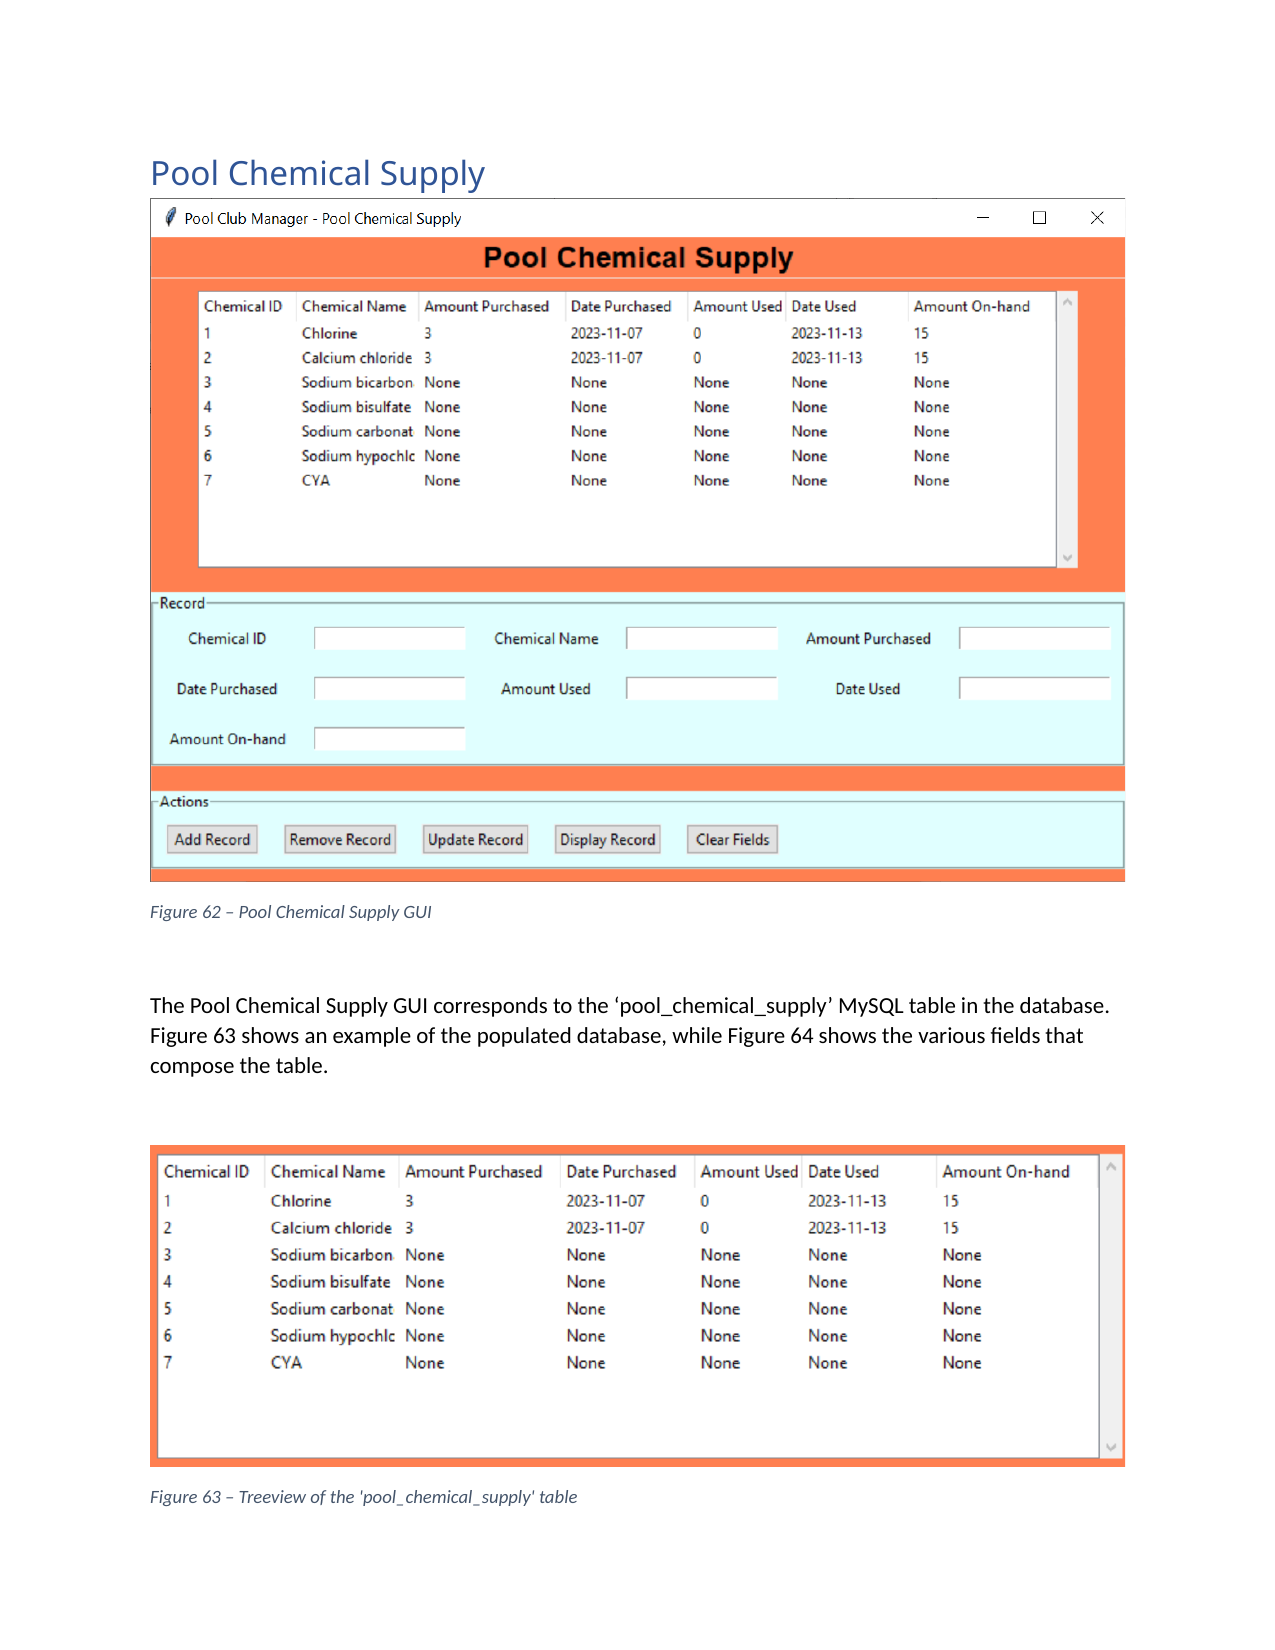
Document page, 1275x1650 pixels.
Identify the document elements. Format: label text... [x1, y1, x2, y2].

picture [150, 1145, 1125, 1467]
picture [150, 198, 1125, 882]
text The Pool Chemical Supply GUI corresponds to the ‘pool_chemical_supply’ MySQL table in the database. Figure 63 shows an example of the populated database, while Figure 64 shows the various fields that compose the table. [150, 991, 1125, 1079]
subtitle Pool Chemical Supply [150, 150, 1125, 195]
